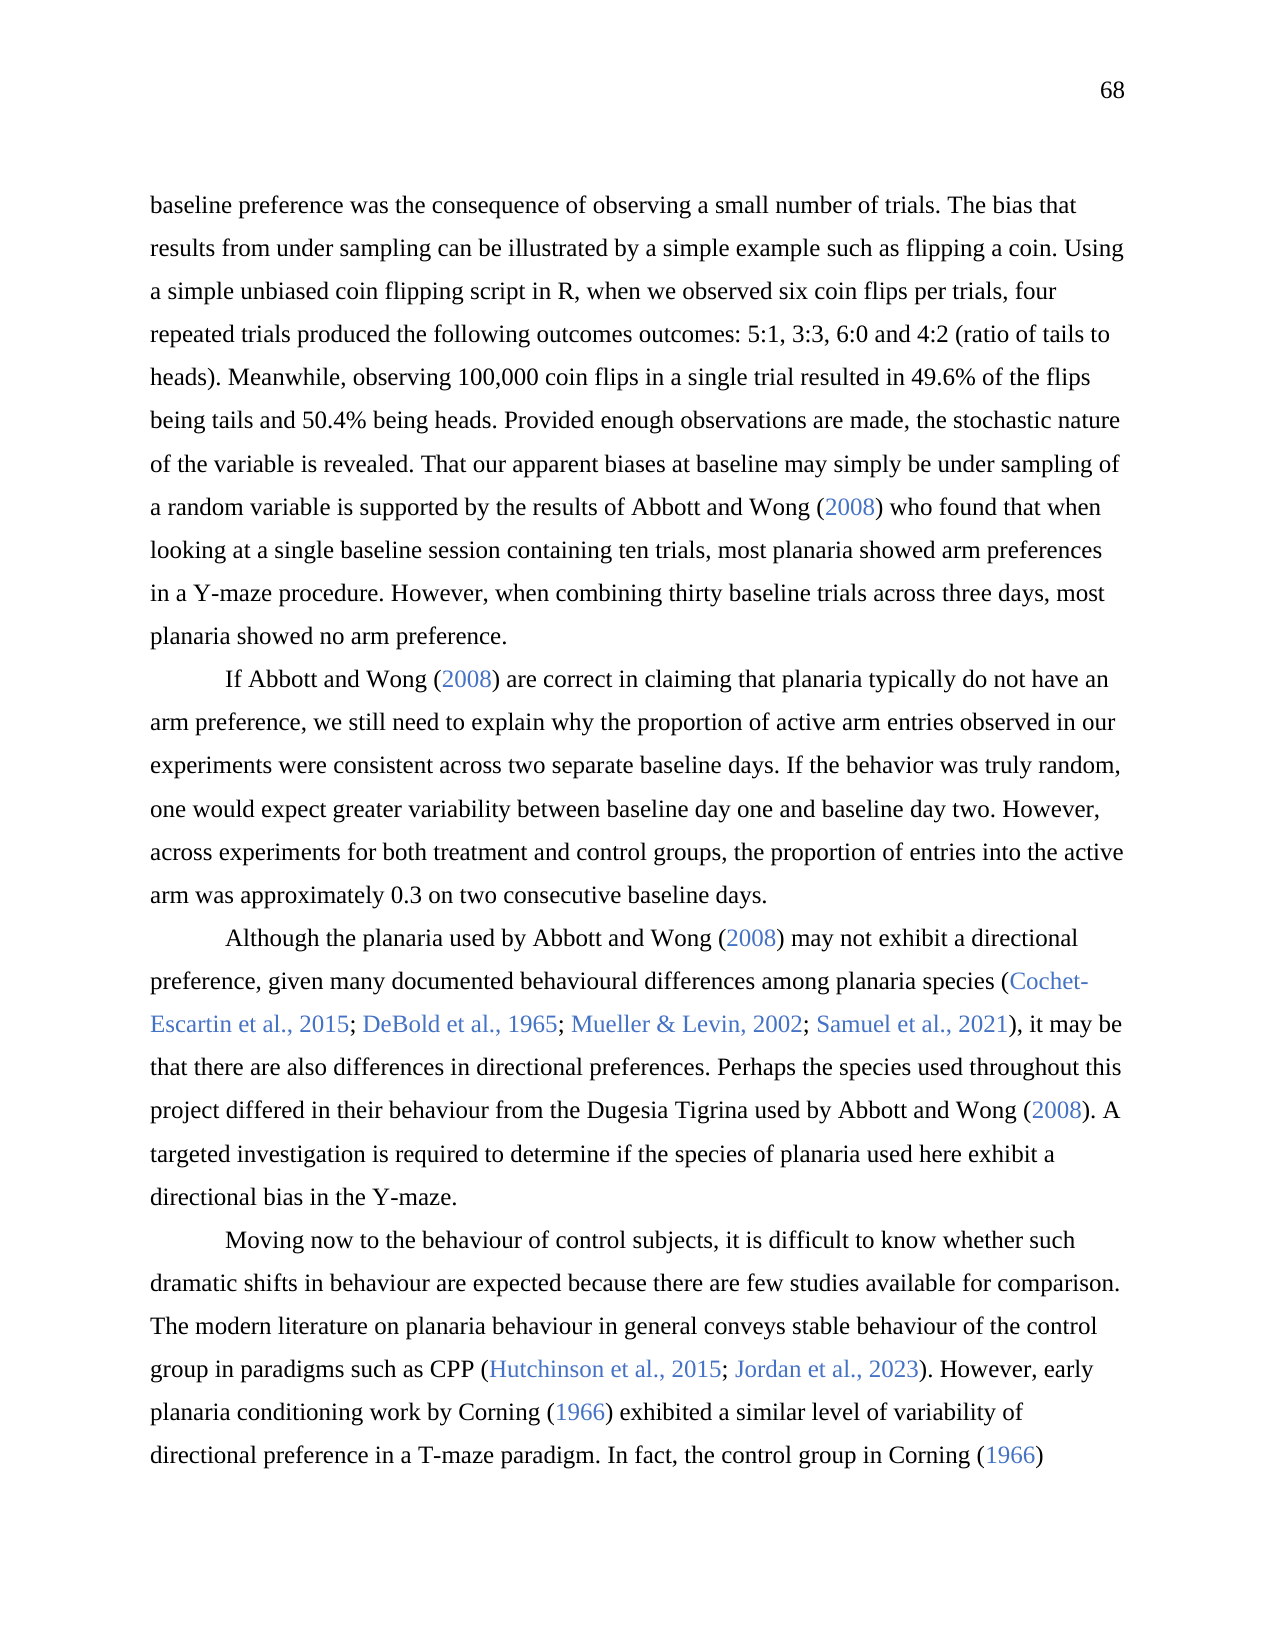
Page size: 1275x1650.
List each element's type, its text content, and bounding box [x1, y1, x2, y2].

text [150, 1225, 1125, 1469]
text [150, 190, 1125, 650]
text If Abbott and Wong (2008) are correct in claiming that planaria typically do not have an arm preference, we still need to explain why the proportion of active arm entries observed in our experiments were consistent across two separate baseline days. If the behavior was truly random, one would expect greater variability between baseline day one and baseline day two. However, across experiments for both treatment and control groups, the proportion of entries into the active arm was approximately 0.3 on two consecutive baseline days. [150, 664, 1125, 909]
text Although the planaria used by Abbott and Wong (2008) may not exhibit a directional preference, given many documented behavioural differences among planaria species (Cochet-Escartin et al., 2015; DeBold et al., 1965; Mueller & Levin, 2002; Samuel et al., 2021), it may be that there are also differences in directional preferences. Perhaps the species used throughout this project differed in their behaviour from the Dugesia Tigrina used by Abbott and Wong (2008). A targeted investigation is required to determine if the species of planaria used here exhibit a directional bias in the Y-maze. [150, 923, 1125, 1211]
